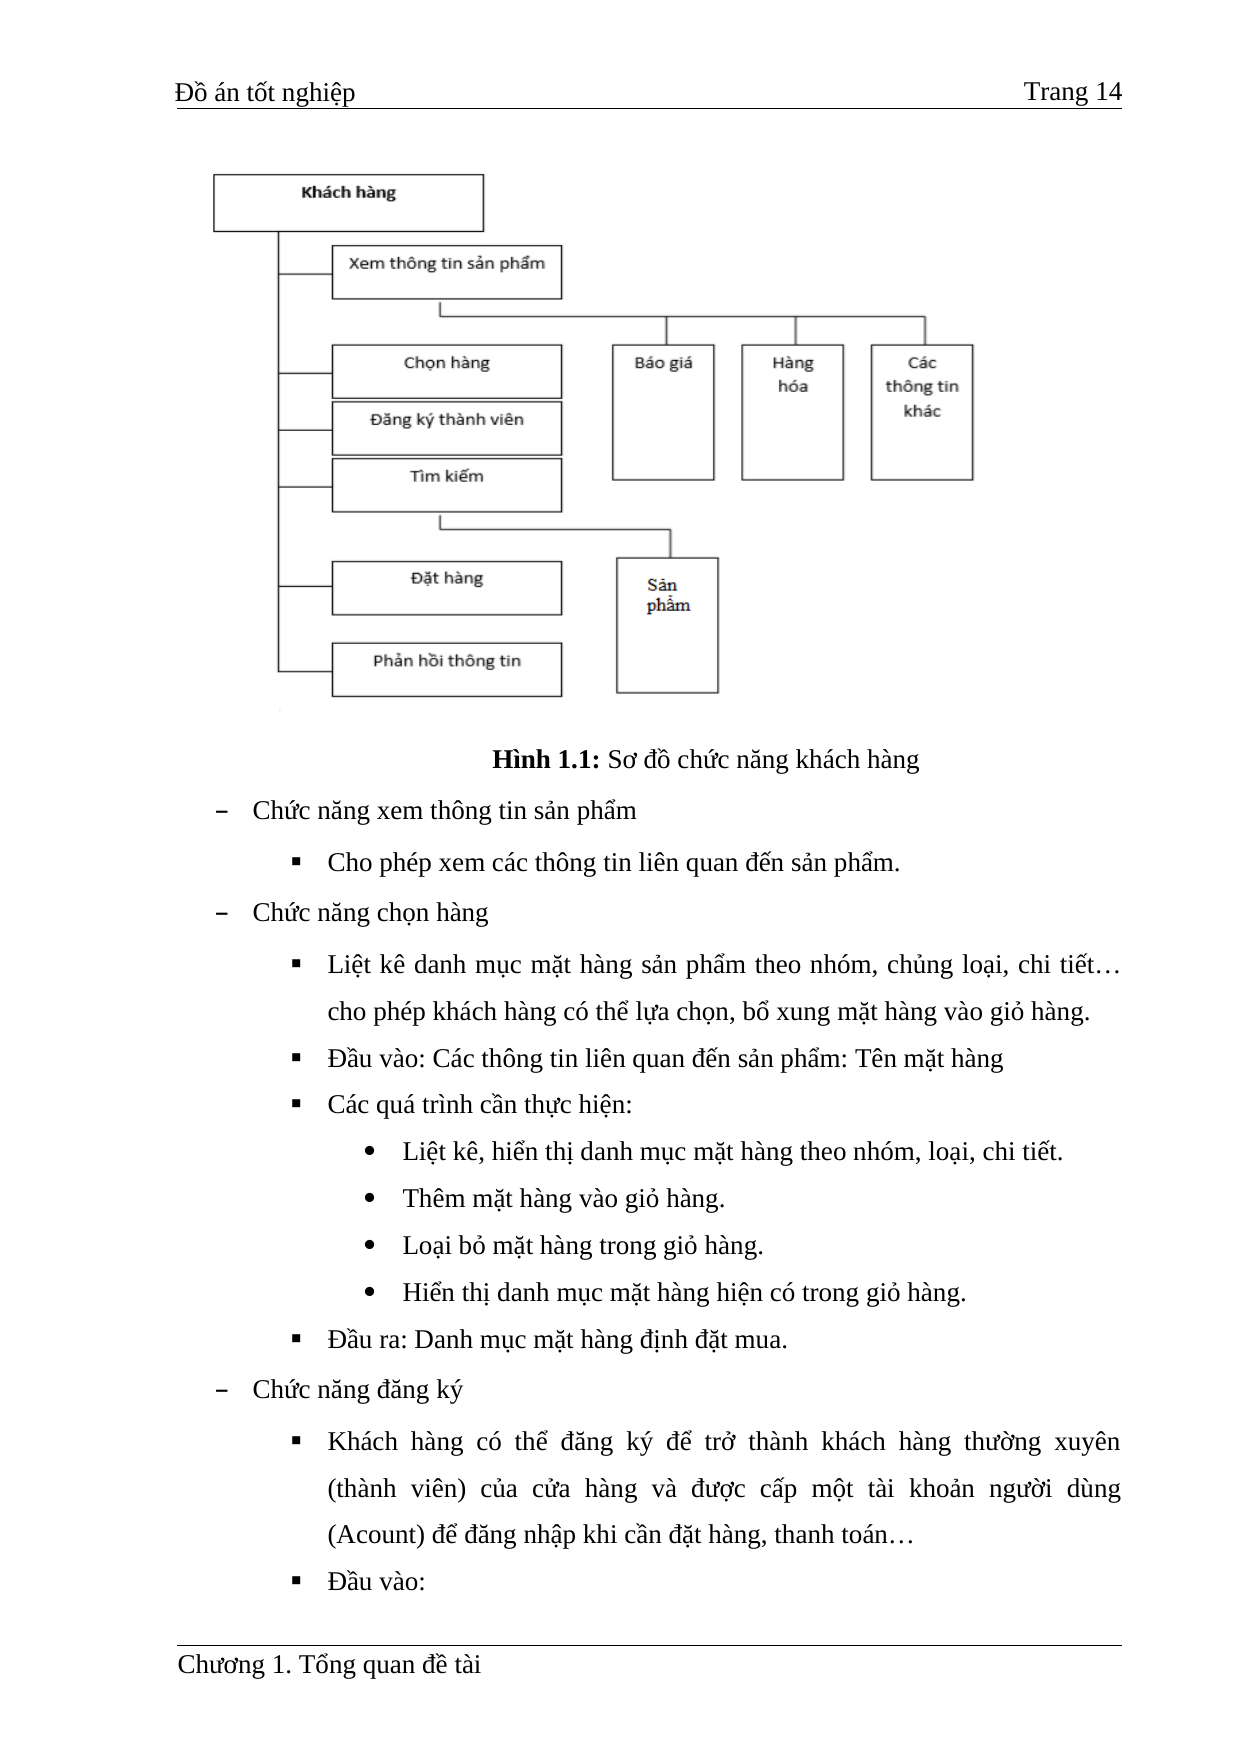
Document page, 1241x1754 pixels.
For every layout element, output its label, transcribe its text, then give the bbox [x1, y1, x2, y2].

text Sơ đồ chức năng khách hàng [290, 743, 1122, 774]
list Đầu vào: Các thông tin liên quan đến sản phẩm: Tên mặt hàng [290, 1042, 1122, 1073]
picture [177, 147, 1042, 728]
list Liệt kê, hiển thị danh mục mặt hàng theo nhóm, loại, chi tiết. [365, 1135, 1122, 1167]
list Chức năng đăng ký [215, 1370, 1122, 1407]
list Hiển thị danh mục mặt hàng hiện có trong giỏ hàng. [365, 1276, 1122, 1307]
list Liệt kê danh mục mặt hàng sản phẩm theo nhóm, chủng loại, chi tiết…cho phép khách hàng có thể lựa chọn, bổ xung mặt hàng vào giỏ hàng. [290, 948, 1122, 1026]
list Khách hàng có thể đăng ký để trở thành khách hàng thường xuyên (thành viên) của cửa hàng và được cấp một tài khoản người dùng (Acount) để đăng nhập khi cần đặt hàng, thanh toán… [290, 1425, 1122, 1550]
list Chức năng xem thông tin sản phẩm [215, 791, 1122, 828]
list Đầu vào: [290, 1565, 1122, 1596]
list Loại bỏ mặt hàng trong giỏ hàng. [365, 1229, 1122, 1260]
list Chức năng chọn hàng [215, 893, 1122, 930]
list Thêm mặt hàng vào giỏ hàng. [365, 1182, 1122, 1213]
list Đầu ra: Danh mục mặt hàng định đặt mua. [290, 1323, 1122, 1354]
list Các quá trình cần thực hiện: [290, 1088, 1122, 1120]
list Cho phép xem các thông tin liên quan đến sản phẩm. [290, 846, 1122, 877]
